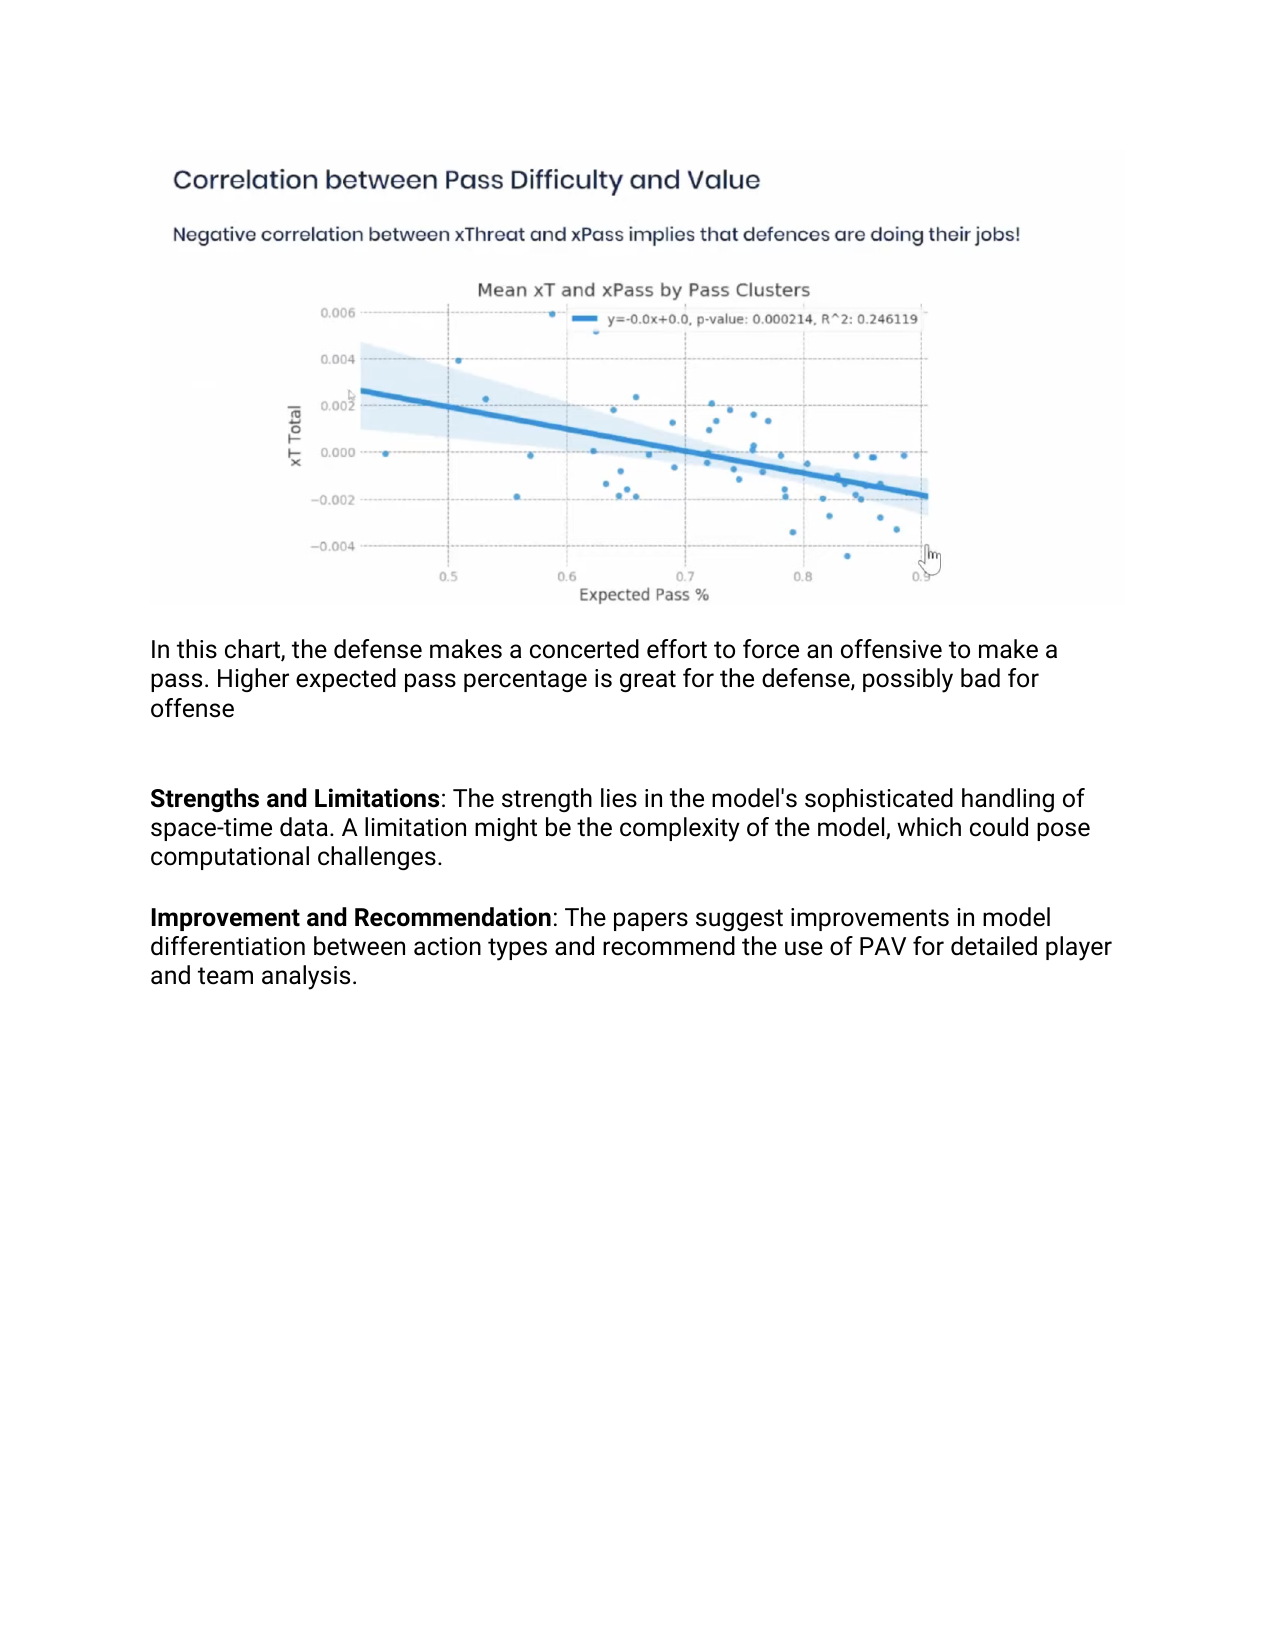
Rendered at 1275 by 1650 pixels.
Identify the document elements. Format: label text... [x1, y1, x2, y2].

text Strengths and Limitations: The strength lies in the model's sophisticated handling of space-time data. A limitation might be the complexity of the model, which could pose computational challenges. [150, 754, 1125, 872]
text Improvement and Recommendation: The papers suggest improvements in model differentiation between action types and recommend the use of PAV for detailed player and team analysis. [150, 903, 1125, 991]
picture [150, 150, 1125, 605]
text In this chart, the defense makes a concerted effort to force an offensive to make a pass. Higher expected pass percentage is great for the defense, possibly bad for offense [150, 635, 1125, 723]
